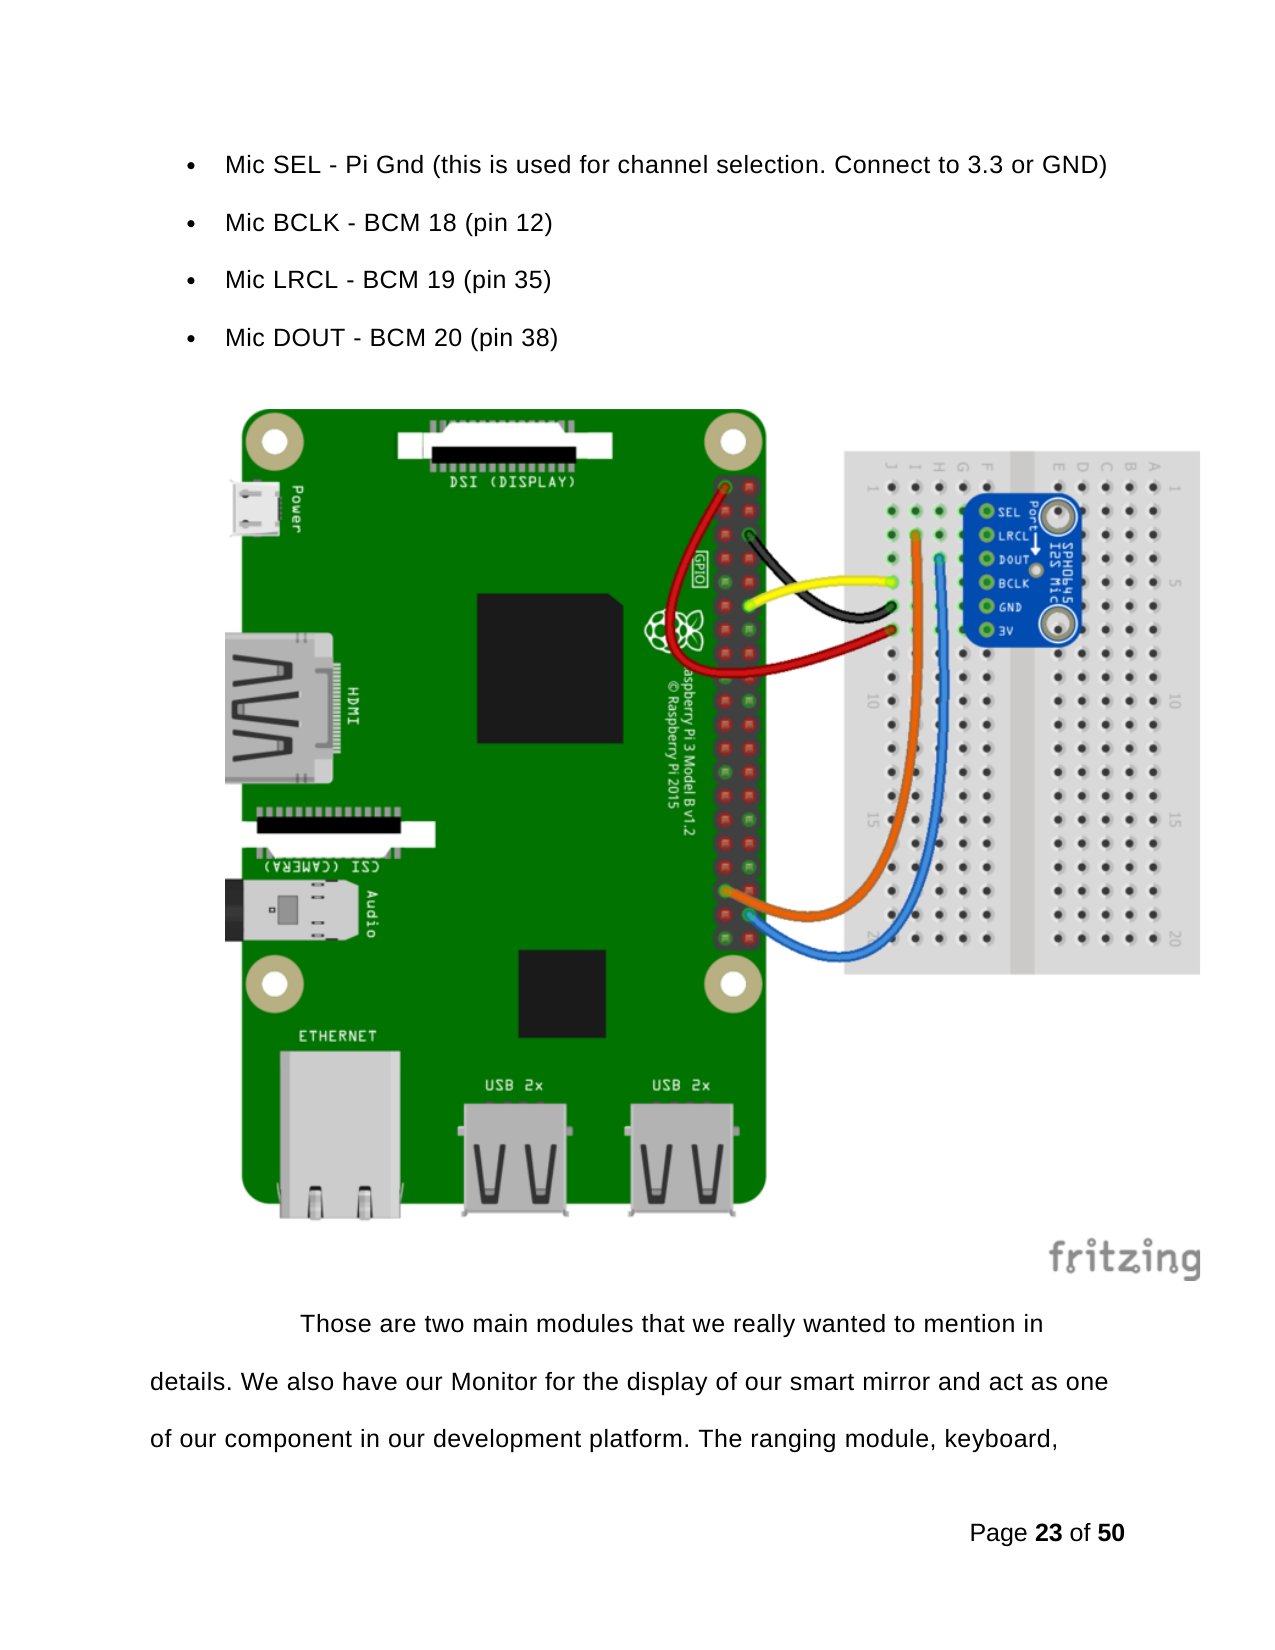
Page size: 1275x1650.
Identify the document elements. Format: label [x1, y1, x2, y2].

picture [225, 409, 1200, 1281]
